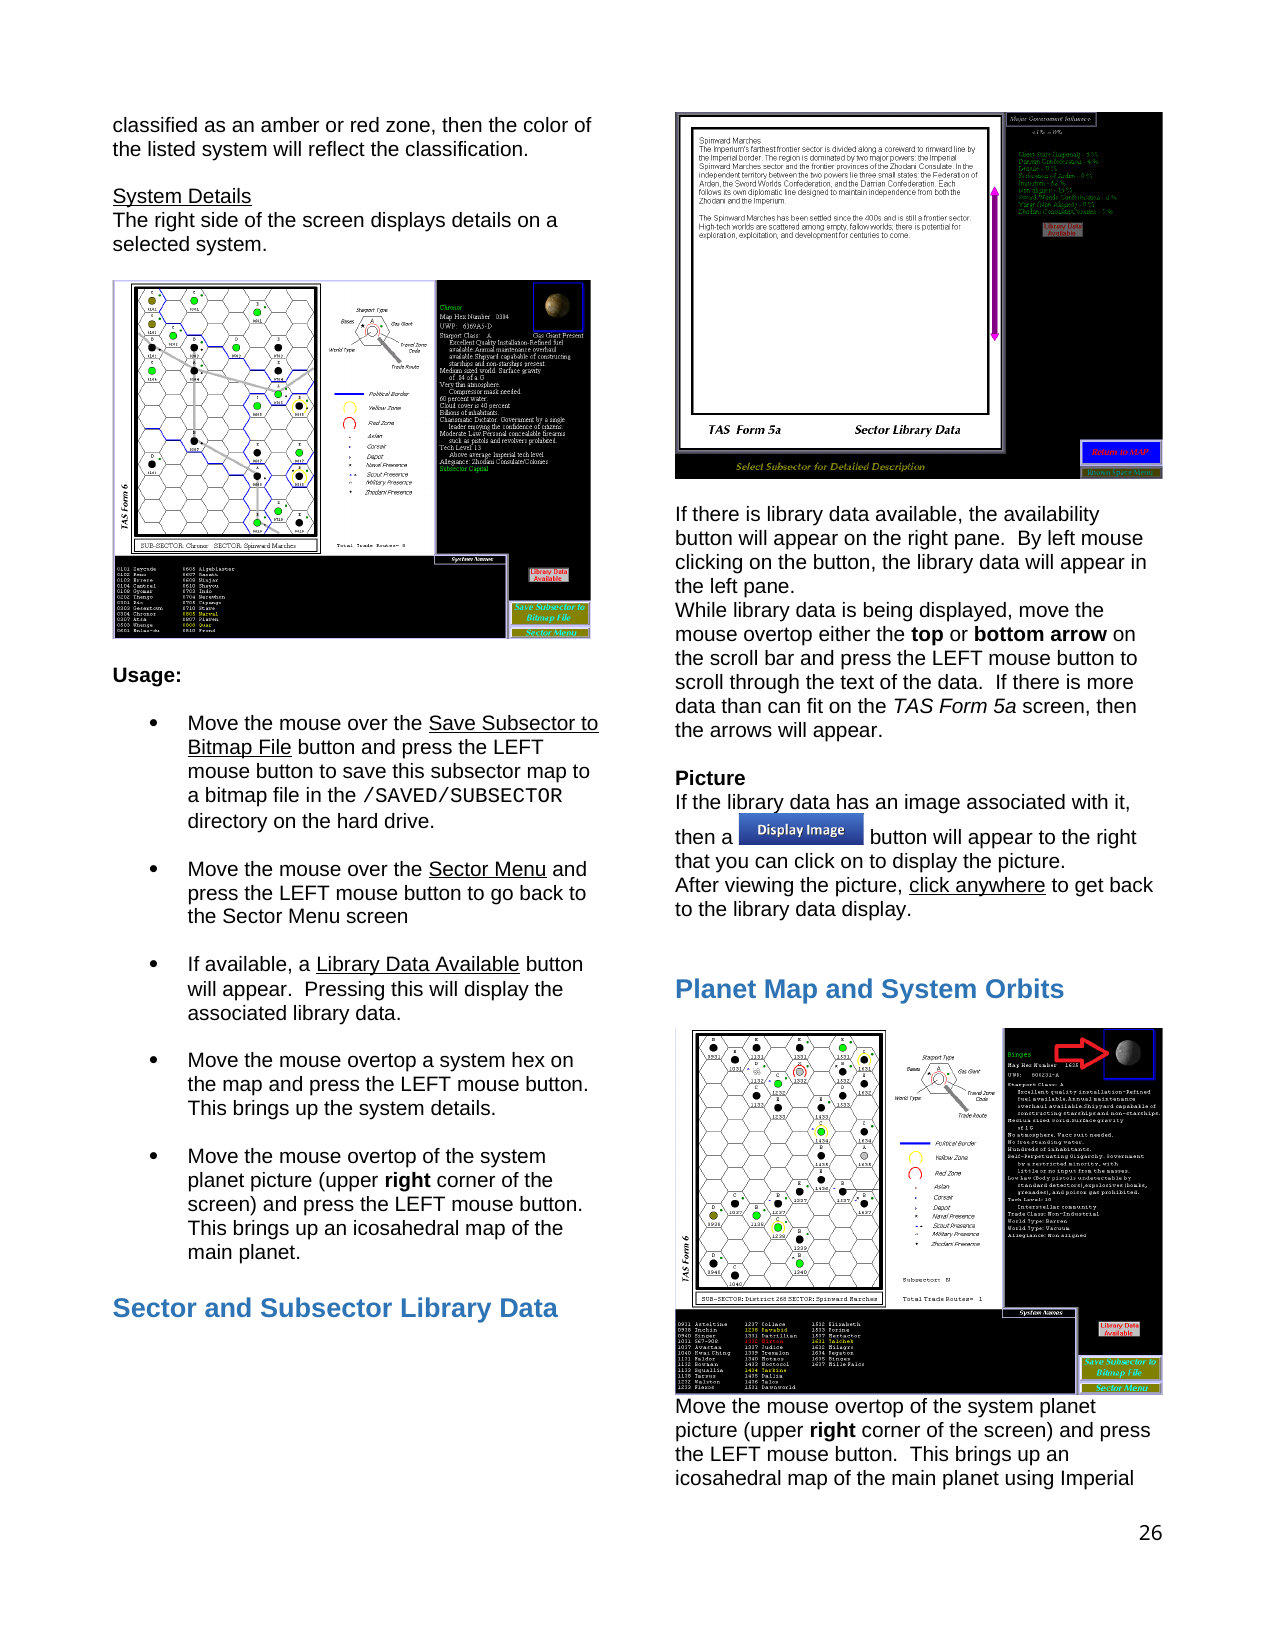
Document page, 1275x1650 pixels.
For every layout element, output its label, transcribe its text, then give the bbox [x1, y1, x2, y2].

list Move the mouse overtop a system hex on the map and press the LEFT mouse button. This brings up the system details. [150, 1048, 600, 1120]
list If available, a Library Data Available button will appear. Pressing this will display the associated library data. [150, 952, 600, 1024]
text Usage: [112, 663, 600, 687]
text The right side of the screen displays details on a selected system. [112, 208, 600, 256]
list Move the mouse over the Save Subsector to Bitmap File button and press the LEFT mouse button to save this subsector map to a bitmap file in the /SAVED/SUBSECTOR directory on the hard drive. [150, 711, 600, 832]
subtitle Planet Map and System Orbits [675, 973, 1162, 1004]
picture [738, 813, 864, 845]
subtitle Sector and Subsector Library Data [112, 1292, 600, 1323]
text Picture [675, 766, 1162, 789]
text After viewing the picture, click anywhere to get back to the library data display. [675, 873, 1162, 921]
text System Details [112, 184, 600, 208]
text If there is library data available, the availability button will appear on the right pane. By left mouse clicking on the button, the library data will appear in the left pane. [675, 502, 1162, 598]
text While library data is being displayed, move the mouse overtop either the top or bottom arrow on the scroll bar and press the LEFT mouse button to scroll through the text of the data. If there is more data than can fit on the TAS Form 5a screen, then the arrows will appear. [675, 598, 1162, 742]
text If the library data has an image associated with it, then a button will appear to the right that you can click on to display the picture. [675, 789, 1162, 873]
list Move the mouse overtop of the system planet picture (upper right corner of the screen) and press the LEFT mouse button. This brings up an icosahedral map of the main planet. [150, 1144, 600, 1264]
list Move the mouse over the Sector Menu and press the LEFT mouse button to go back to the Sector Menu screen [150, 856, 600, 928]
picture [112, 280, 591, 639]
picture [675, 112, 1163, 479]
picture [675, 1028, 1163, 1395]
